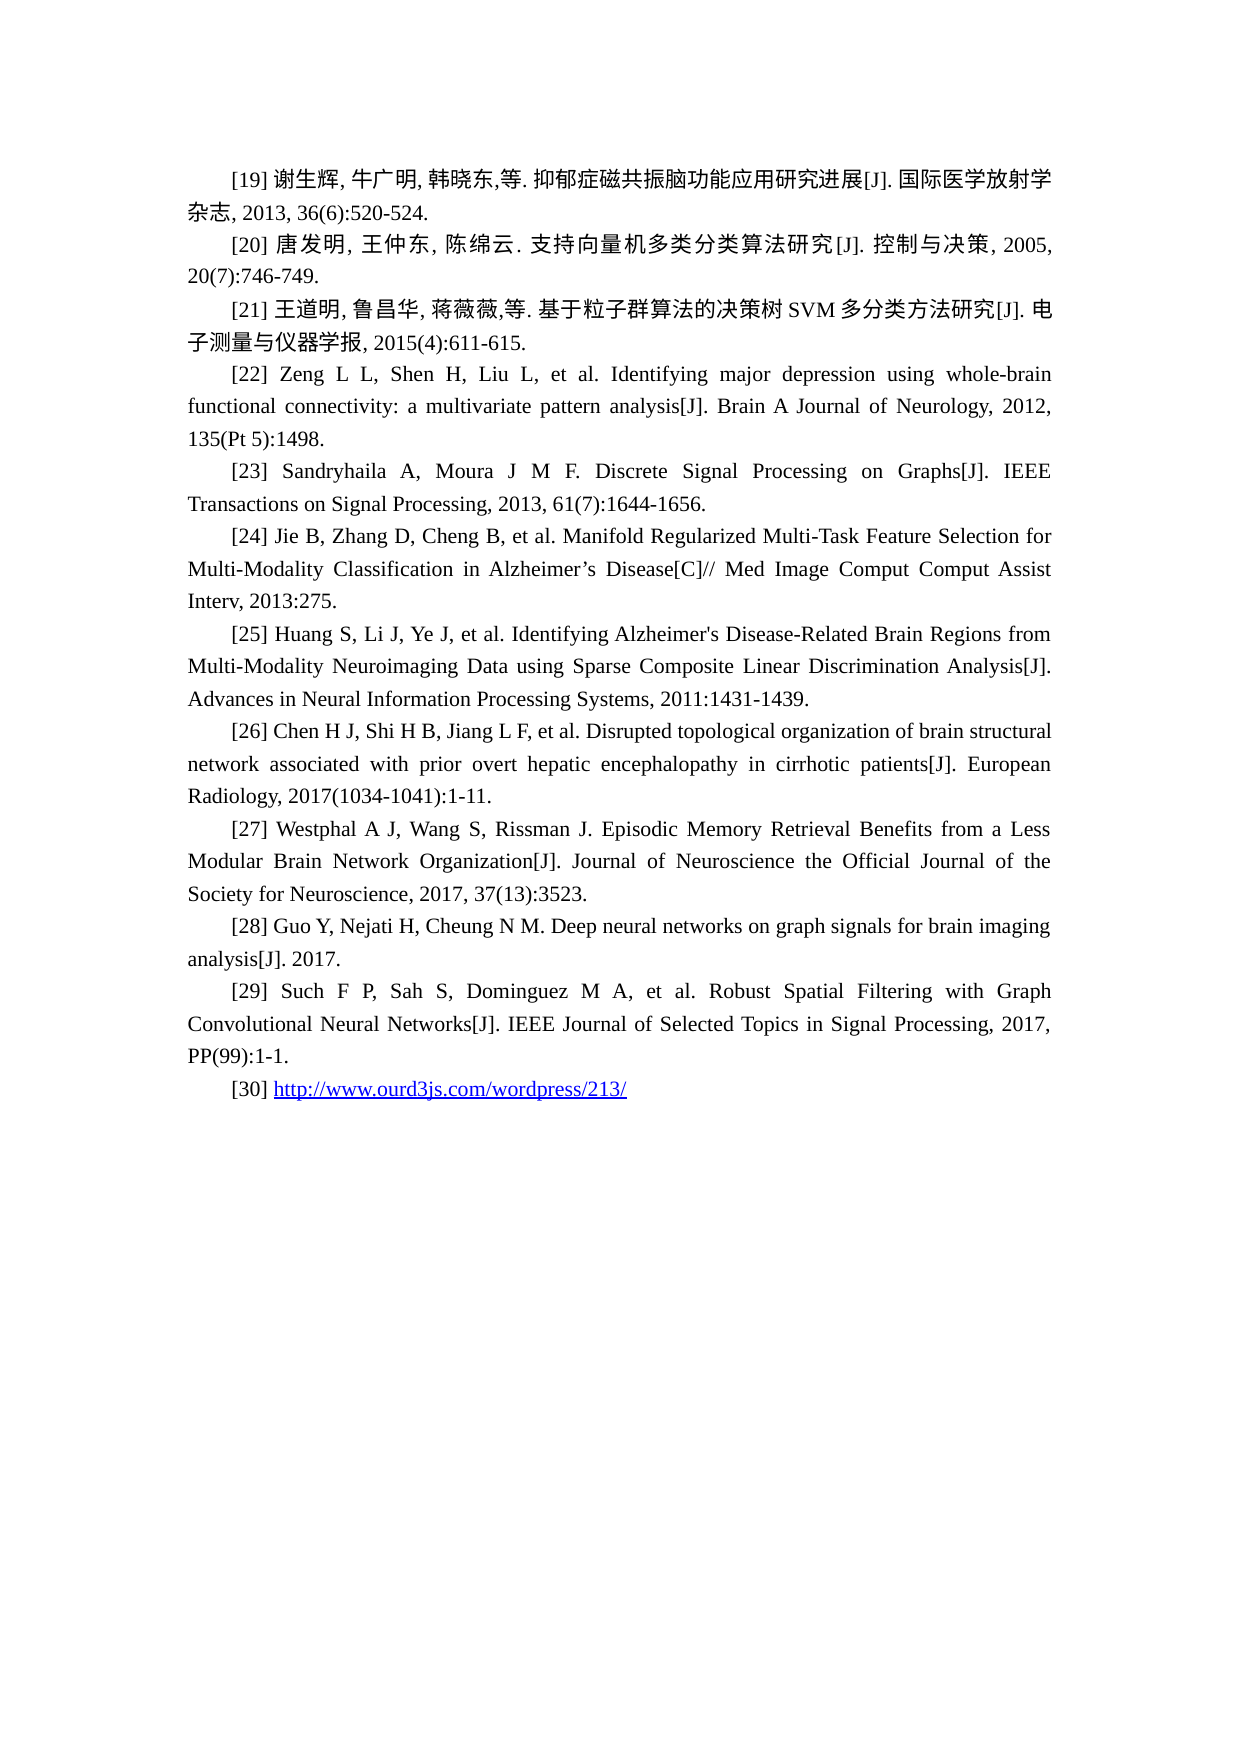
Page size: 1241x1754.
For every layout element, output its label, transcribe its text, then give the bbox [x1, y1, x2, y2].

text [25] Huang S, Li J, Ye J, et al. Identifying Alzheimer's Disease-Related Brain Regions from Multi-Modality Neuroimaging Data using Sparse Composite Linear Discrimination Analysis[J]. Advances in Neural Information Processing Systems, 2011:1431-1439. [187, 617, 1053, 714]
text [22] Zeng L L, Shen H, Liu L, et al. Identifying major depression using whole-brain functional connectivity: a multivariate pattern analysis[J]. Brain A Journal of Neurology, 2012, 135(Pt 5):1498. [187, 357, 1053, 454]
text [20] 唐发明, 王仲东, 陈绵云. 支持向量机多类分类算法研究[J]. 控制与决策, 2005, 20(7):746-749. [187, 227, 1053, 292]
text [29] Such F P, Sah S, Dominguez M A, et al. Robust Spatial Filtering with Graph Convolutional Neural Networks[J]. IEEE Journal of Selected Topics in Signal Processing, 2017, PP(99):1-1. [187, 974, 1053, 1072]
text [30] http://www.ourd3js.com/wordpress/213/ [187, 1072, 1053, 1104]
text [21] 王道明, 鲁昌华, 蒋薇薇,等. 基于粒子群算法的决策树SVM多分类方法研究[J]. 电子测量与仪器学报, 2015(4):611-615. [187, 292, 1053, 357]
text [27] Westphal A J, Wang S, Rissman J. Episodic Memory Retrieval Benefits from a Less Modular Brain Network Organization[J]. Journal of Neuroscience the Official Journal of the Society for Neuroscience, 2017, 37(13):3523. [187, 812, 1053, 909]
text [28] Guo Y, Nejati H, Cheung N M. Deep neural networks on graph signals for brain imaging analysis[J]. 2017. [187, 909, 1053, 974]
text [24] Jie B, Zhang D, Cheng B, et al. Manifold Regularized Multi-Task Feature Selection for Multi-Modality Classification in Alzheimer’s Disease[C]// Med Image Comput Comput Assist Interv, 2013:275. [187, 519, 1053, 617]
text [26] Chen H J, Shi H B, Jiang L F, et al. Disrupted topological organization of brain structural network associated with prior overt hepatic encephalopathy in cirrhotic patients[J]. European Radiology, 2017(1034-1041):1-11. [187, 714, 1053, 812]
text [23] Sandryhaila A, Moura J M F. Discrete Signal Processing on Graphs[J]. IEEE Transactions on Signal Processing, 2013, 61(7):1644-1656. [187, 454, 1053, 519]
text [19] 谢生辉, 牛广明, 韩晓东,等. 抑郁症磁共振脑功能应用研究进展[J]. 国际医学放射学杂志, 2013, 36(6):520-524. [187, 162, 1053, 227]
